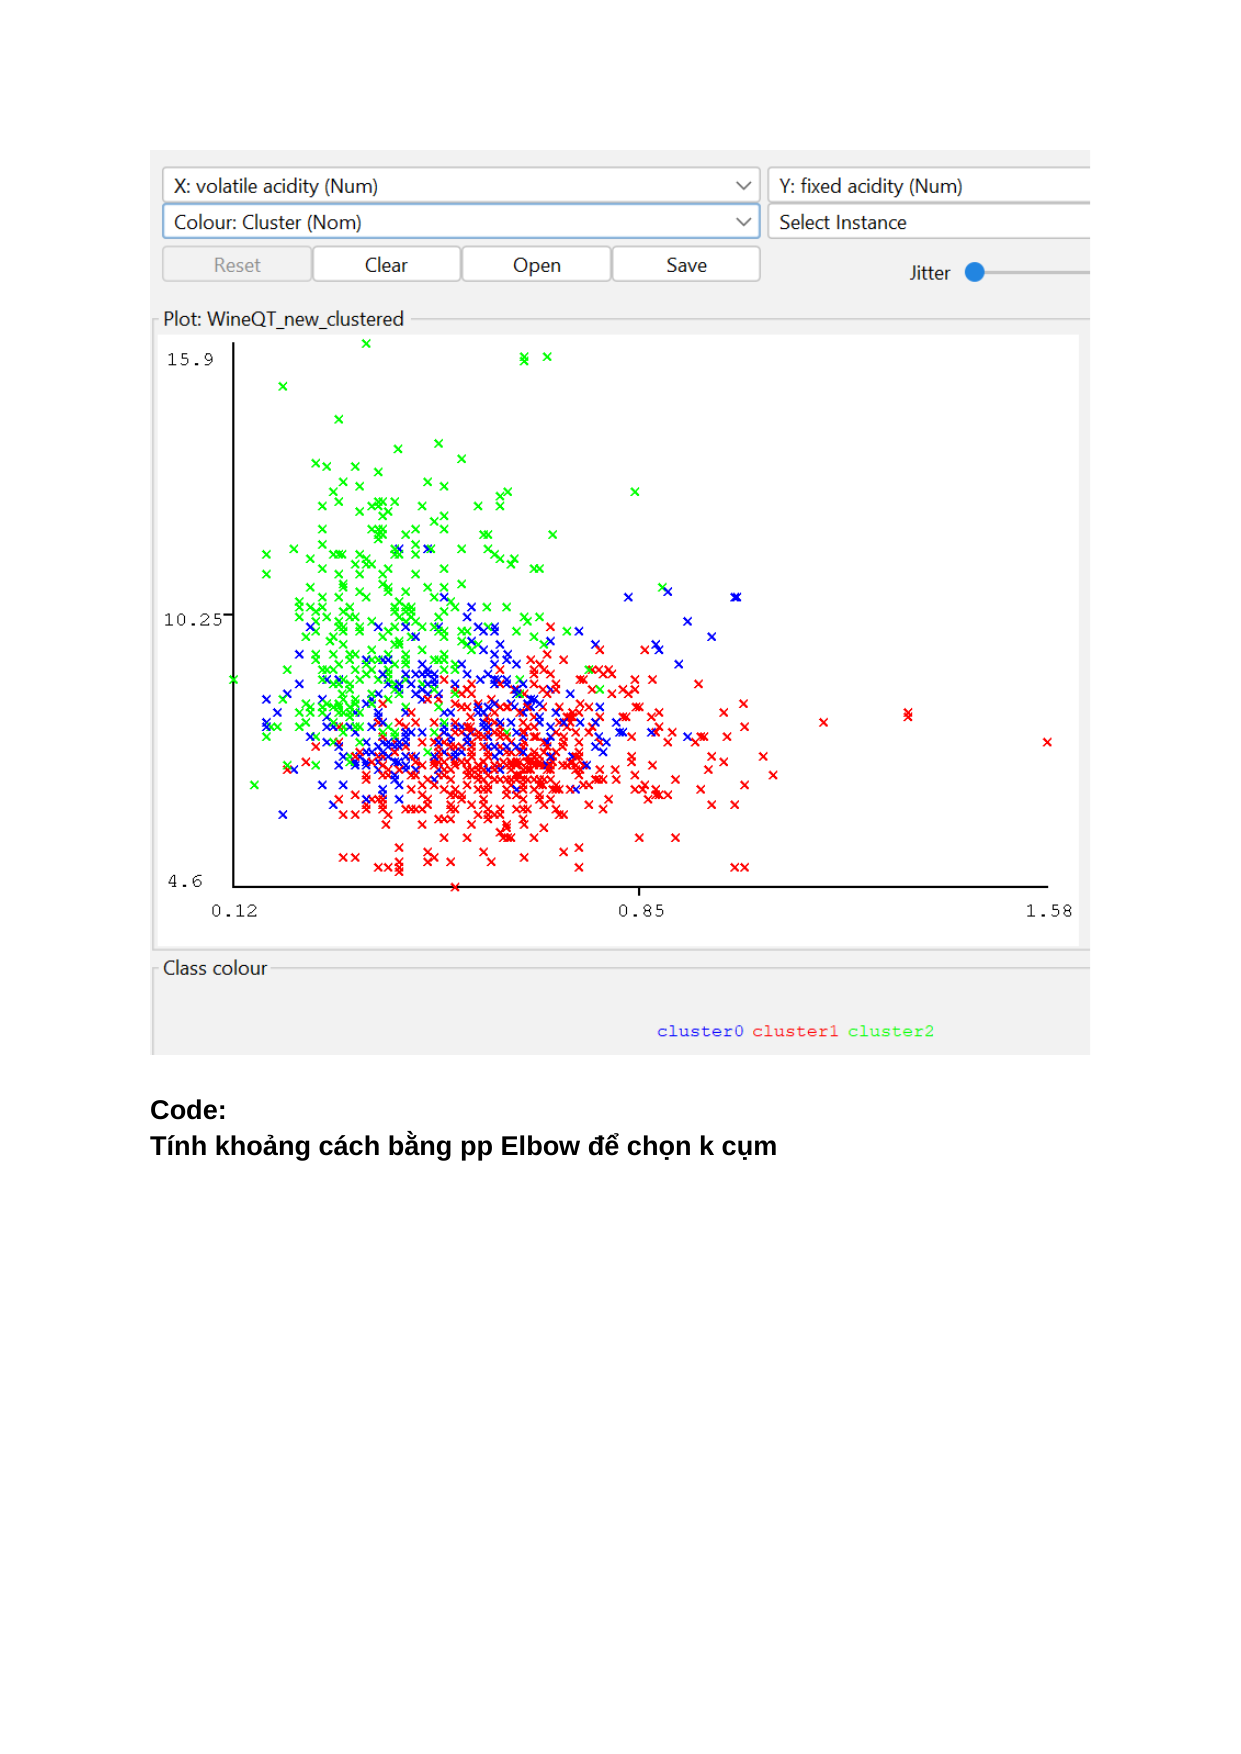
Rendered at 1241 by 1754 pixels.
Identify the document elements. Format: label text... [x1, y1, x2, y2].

picture [150, 150, 1091, 1055]
text Tính khoảng cách bằng pp Elbow để chọn k cụm [150, 1130, 1090, 1161]
text Code: [150, 1094, 1090, 1125]
